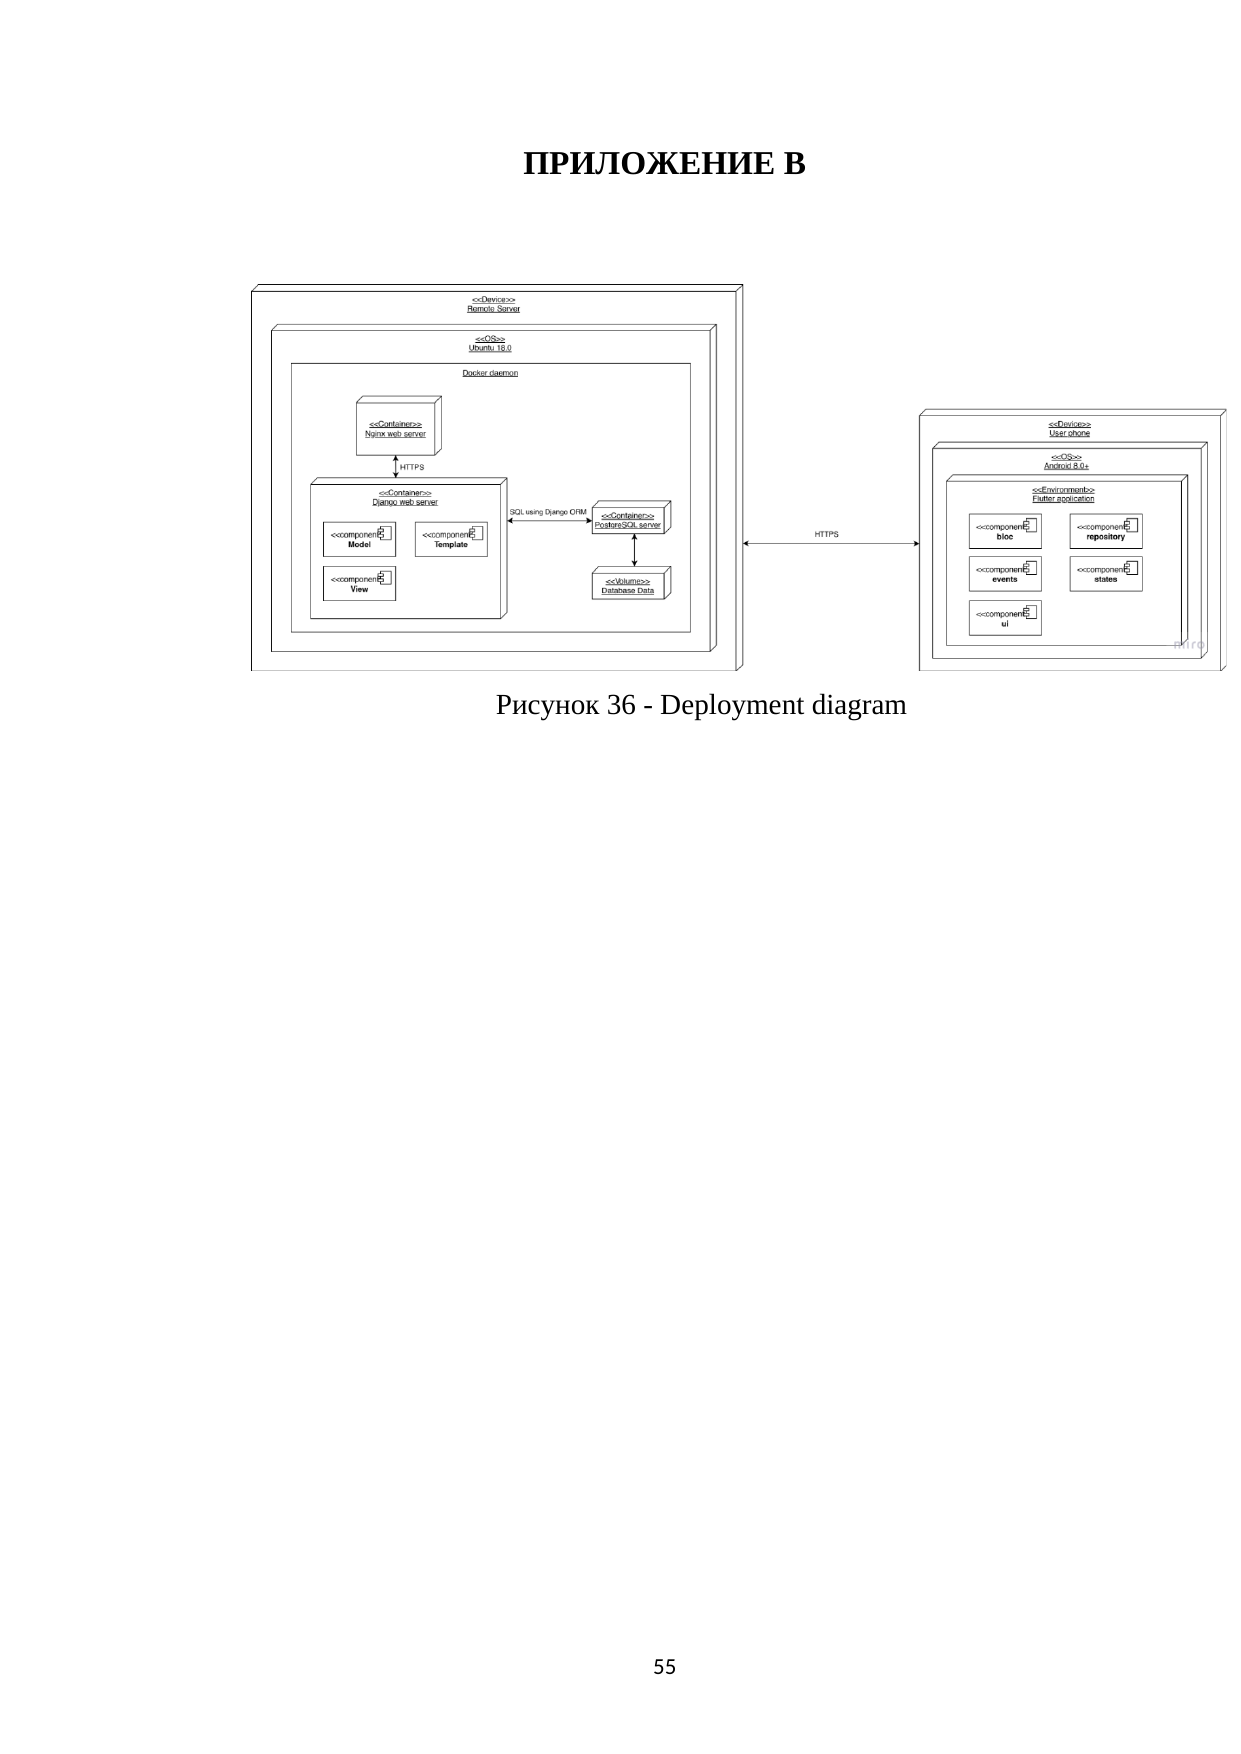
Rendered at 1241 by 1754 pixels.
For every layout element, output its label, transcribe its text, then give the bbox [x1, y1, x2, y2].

text Рисунок 36 - Deployment diagram [177, 687, 1152, 721]
text ПРИЛОЖЕНИЕ В [177, 143, 1152, 181]
picture [251, 284, 1227, 671]
